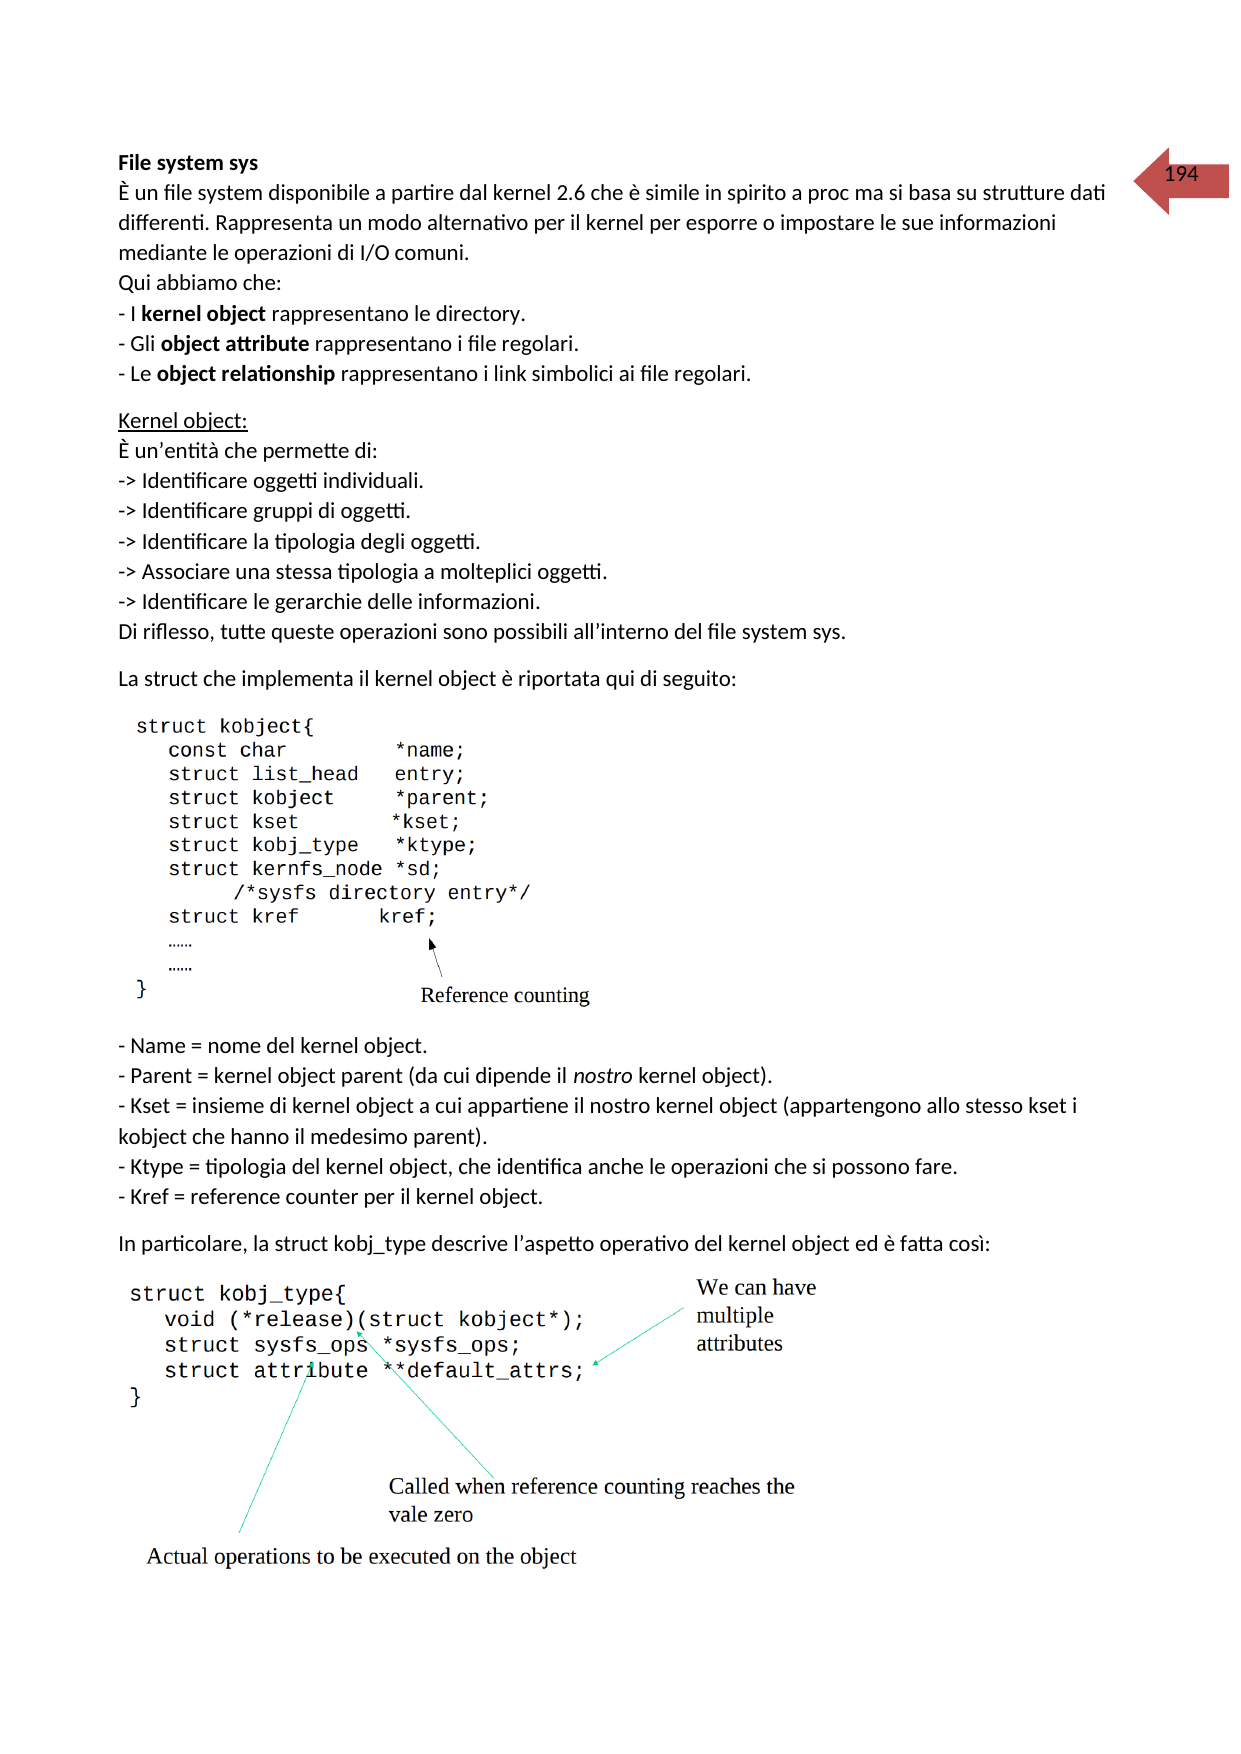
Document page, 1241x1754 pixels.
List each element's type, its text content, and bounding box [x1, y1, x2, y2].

text In particolare, la struct kobj_type descrive l’aspetto operativo del kernel object ed è fatta così: [118, 1229, 1122, 1257]
text Kernel object: È un’entità che permette di: -> Identificare oggetti individuali. -> Identificare gruppi di oggetti. -> Identificare la tipologia degli oggetti. -> Associare una stessa tipologia a molteplici oggetti. -> Identificare le gerarchie delle informazioni. Di riflesso, tutte queste operazioni sono possibili all’interno del file system sys. [118, 406, 1122, 645]
picture [118, 711, 602, 1013]
text La struct che implementa il kernel object è riportata qui di seguito: [118, 664, 1122, 692]
text File system sys È un file system disponibile a partire dal kernel 2.6 che è simile in spirito a proc ma si basa su strutture dati differenti. Rappresenta un modo alternativo per il kernel per esporre o impostare le sue informazioni mediante le operazioni di I/O comuni. Qui abbiamo che: - I kernel object rappresentano le directory. - Gli object attribute rappresentano i file regolari. - Le object relationship rappresentano i link simbolici ai file regolari. [118, 148, 1122, 387]
text - Name = nome del kernel object. - Parent = kernel object parent (da cui dipende il nostro kernel object). - Kset = insieme di kernel object a cui appartiene il nostro kernel object (appartengono allo stesso kset i kobject che hanno il medesimo parent). - Ktype = tipologia del kernel object, che identifica anche le operazioni che si possono fare. - Kref = reference counter per il kernel object. [118, 1031, 1122, 1210]
picture [117, 1276, 826, 1579]
